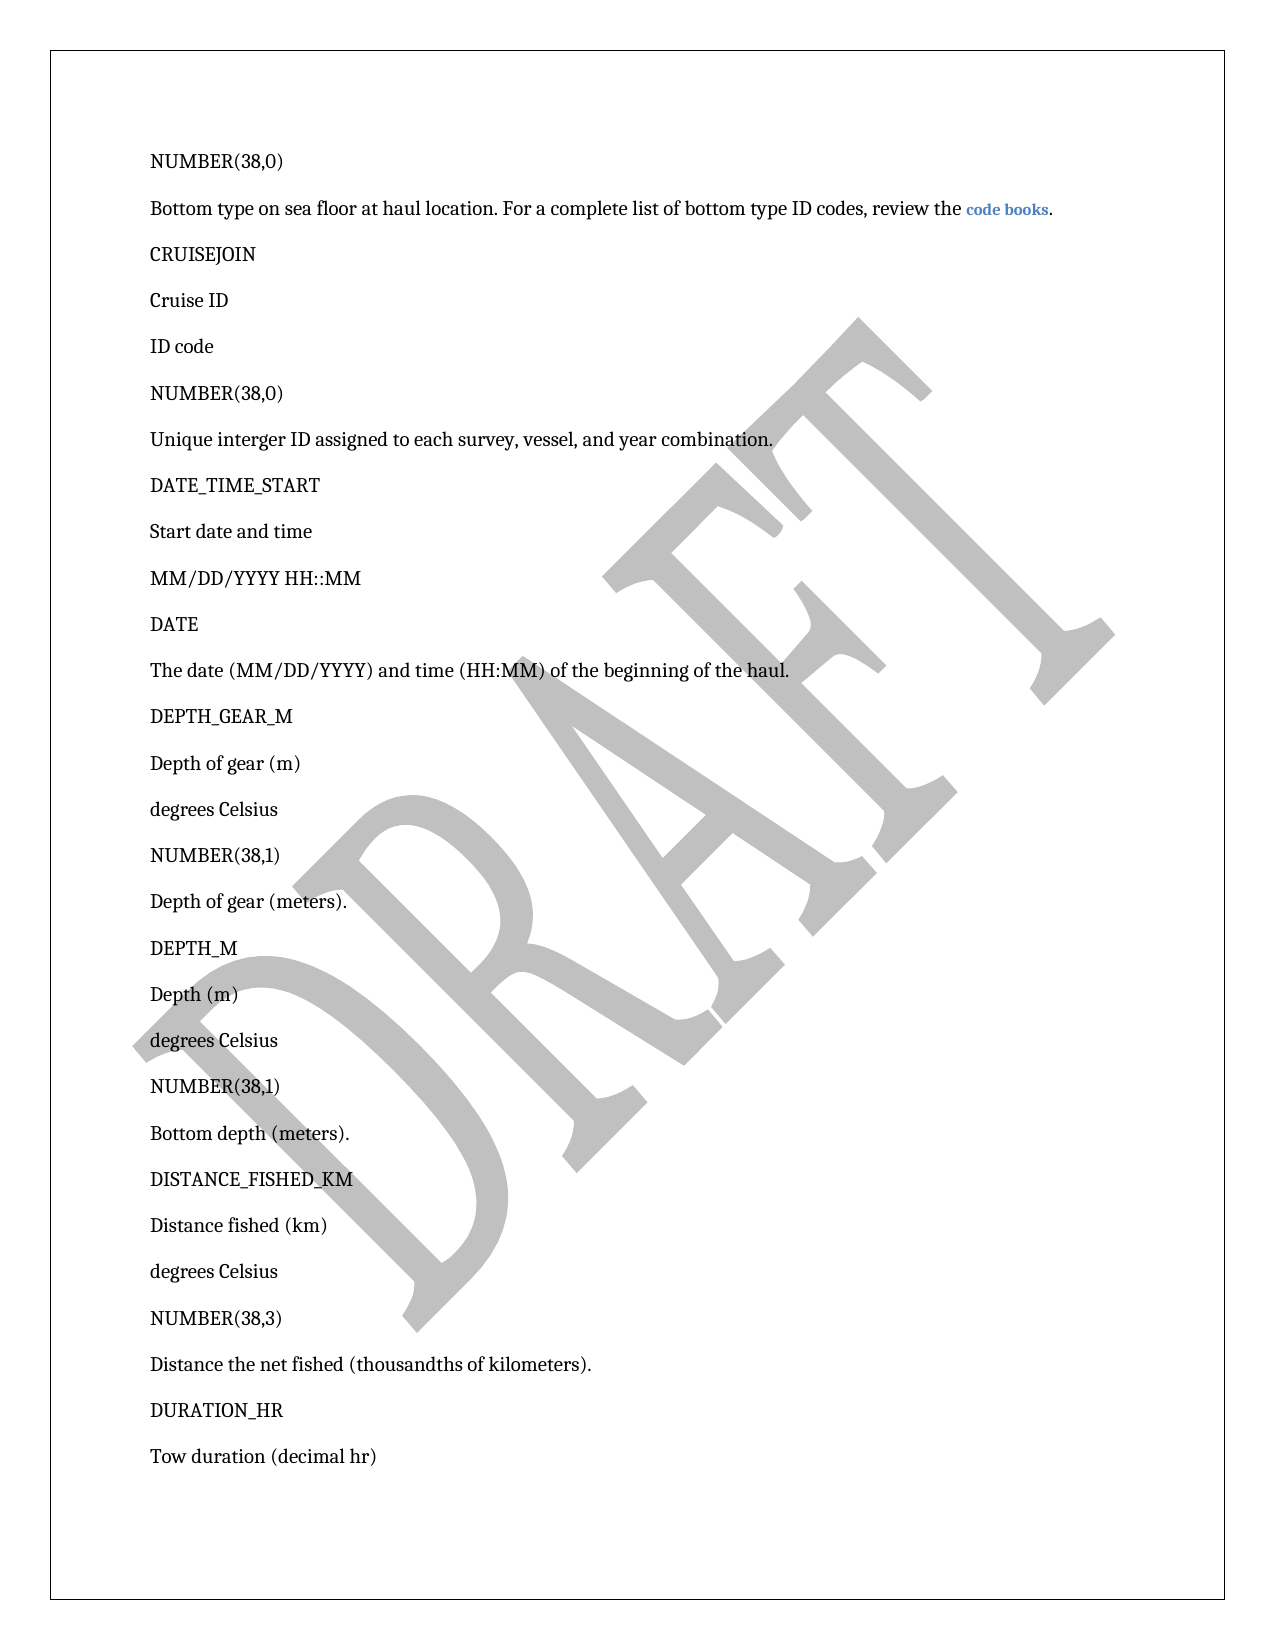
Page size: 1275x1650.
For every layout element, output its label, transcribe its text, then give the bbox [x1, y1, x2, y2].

text Bottom depth (meters). [150, 1121, 1125, 1145]
text Distance the net fished (thousandths of kilometers). [150, 1352, 1125, 1376]
text Depth of gear (meters). [150, 890, 1125, 914]
text DISTANCE_FISHED_KM [150, 1167, 1125, 1191]
text DATE [150, 612, 1125, 636]
text Distance fished (km) [150, 1214, 1125, 1238]
text Depth (m) [150, 982, 1125, 1006]
text NUMBER(38,1) [150, 1075, 1125, 1099]
text NUMBER(38,3) [150, 1306, 1125, 1330]
text Tow duration (decimal hr) [150, 1445, 1125, 1469]
text The date (MM/DD/YYYY) and time (HH:MM) of the beginning of the haul. [150, 659, 1125, 683]
text CRUISEJOIN [150, 242, 1125, 266]
text ID code [150, 335, 1125, 359]
text Cruise ID [150, 289, 1125, 313]
text DATE_TIME_START [150, 474, 1125, 498]
text DEPTH_M [150, 936, 1125, 960]
text Depth of gear (m) [150, 751, 1125, 775]
text degrees Celsius [150, 1260, 1125, 1284]
text degrees Celsius [150, 1029, 1125, 1053]
text degrees Celsius [150, 797, 1125, 821]
text NUMBER(38,0) [150, 381, 1125, 405]
text Unique interger ID assigned to each survey, vessel, and year combination. [150, 427, 1125, 451]
text MM/DD/YYYY HH::MM [150, 566, 1125, 590]
text DURATION_HR [150, 1399, 1125, 1423]
text Bottom type on sea floor at haul location. For a complete list of bottom type ID codes, review the code books. [150, 196, 1125, 220]
text NUMBER(38,0) [150, 150, 1125, 174]
text DEPTH_GEAR_M [150, 705, 1125, 729]
text Start date and time [150, 520, 1125, 544]
text NUMBER(38,1) [150, 844, 1125, 868]
